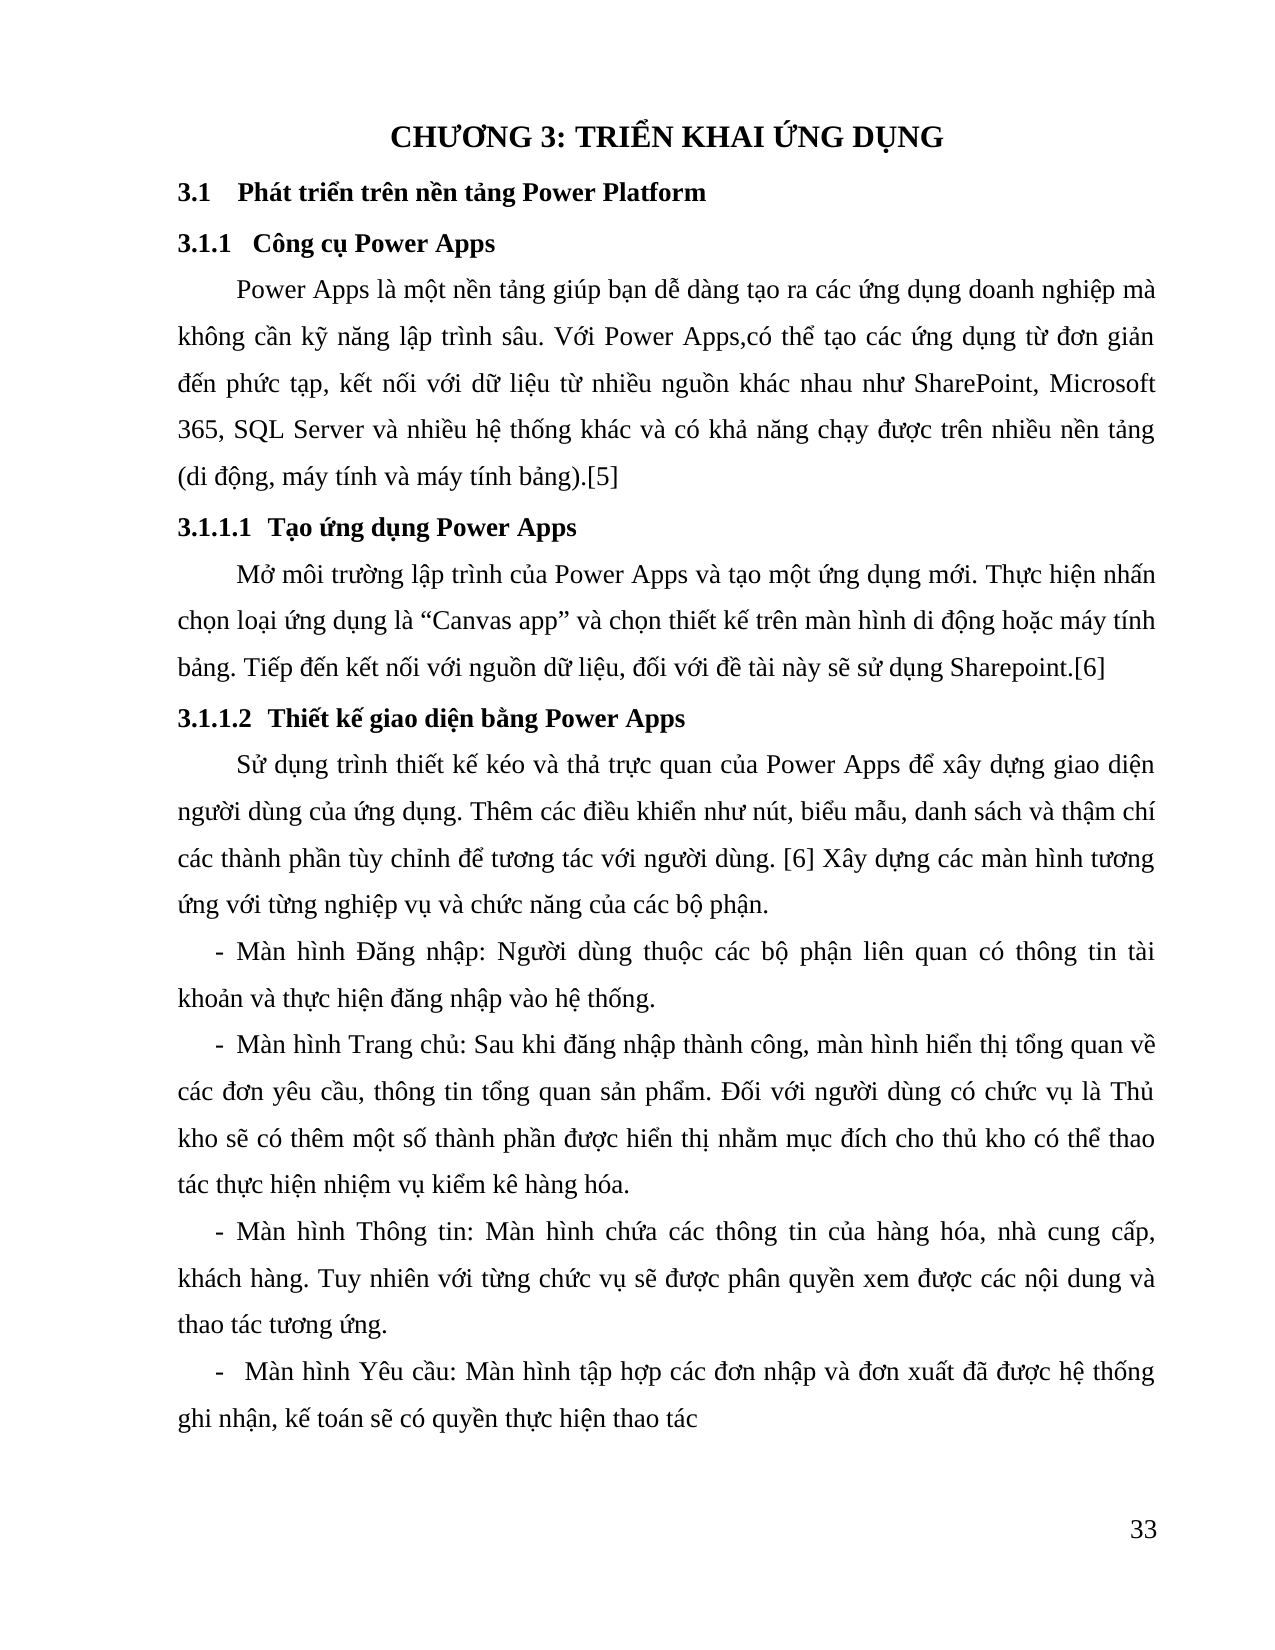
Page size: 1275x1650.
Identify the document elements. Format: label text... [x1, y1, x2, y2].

subtitle Phát triển trên nền tảng Power Platform [177, 176, 1157, 207]
subtitle Công cụ Power Apps [177, 227, 1157, 258]
text Mở môi trường lập trình của Power Apps và tạo một ứng dụng mới. Thực hiện nhấn chọn loại ứng dụng là “Canvas app” và chọn thiết kế trên màn hình di động hoặc máy tính bảng. Tiếp đến kết nối với nguồn dữ liệu, đối với đề tài này sẽ sử dụng Sharepoint.[6] [177, 558, 1157, 682]
subtitle Thiết kế giao diện bằng Power Apps [177, 702, 1157, 733]
text Sử dụng trình thiết kế kéo và thả trực quan của Power Apps để xây dựng giao diện người dùng của ứng dụng. Thêm các điều khiển như nút, biểu mẫu, danh sách và thậm chí các thành phần tùy chỉnh để tương tác với người dùng. [6] Xây dựng các màn hình tương ứng với từng nghiệp vụ và chức năng của các bộ phận. [177, 749, 1157, 920]
list Màn hình Trang chủ: Sau khi đăng nhập thành công, màn hình hiển thị tổng quan về các đơn yêu cầu, thông tin tổng quan sản phẩm. Đối với người dùng có chức vụ là Thủ kho sẽ có thêm một số thành phần được hiển thị nhằm mục đích cho thủ kho có thể thao tác thực hiện nhiệm vụ kiểm kê hàng hóa. [177, 1029, 1157, 1200]
list Màn hình Thông tin: Màn hình chứa các thông tin của hàng hóa, nhà cung cấp, khách hàng. Tuy nhiên với từng chức vụ sẽ được phân quyền xem được các nội dung và thao tác tương ứng. [177, 1215, 1157, 1340]
subtitle TRIỂN KHAI ỨNG DỤNG [177, 118, 1157, 154]
list Màn hình Yêu cầu: Màn hình tập hợp các đơn nhập và đơn xuất đã được hệ thống ghi nhận, kế toán sẽ có quyền thực hiện thao tác [177, 1355, 1157, 1433]
subtitle Tạo ứng dụng Power Apps [177, 511, 1157, 542]
text Power Apps là một nền tảng giúp bạn dễ dàng tạo ra các ứng dụng doanh nghiệp mà không cần kỹ năng lập trình sâu. Với Power Apps,có thể tạo các ứng dụng từ đơn giản đến phức tạp, kết nối với dữ liệu từ nhiều nguồn khác nhau như SharePoint, Microsoft 365, SQL Server và nhiều hệ thống khác và có khả năng chạy được trên nhiều nền tảng (di động, máy tính và máy tính bảng).[5] [177, 274, 1157, 491]
list Màn hình Đăng nhập: Người dùng thuộc các bộ phận liên quan có thông tin tài khoản và thực hiện đăng nhập vào hệ thống. [177, 935, 1157, 1013]
